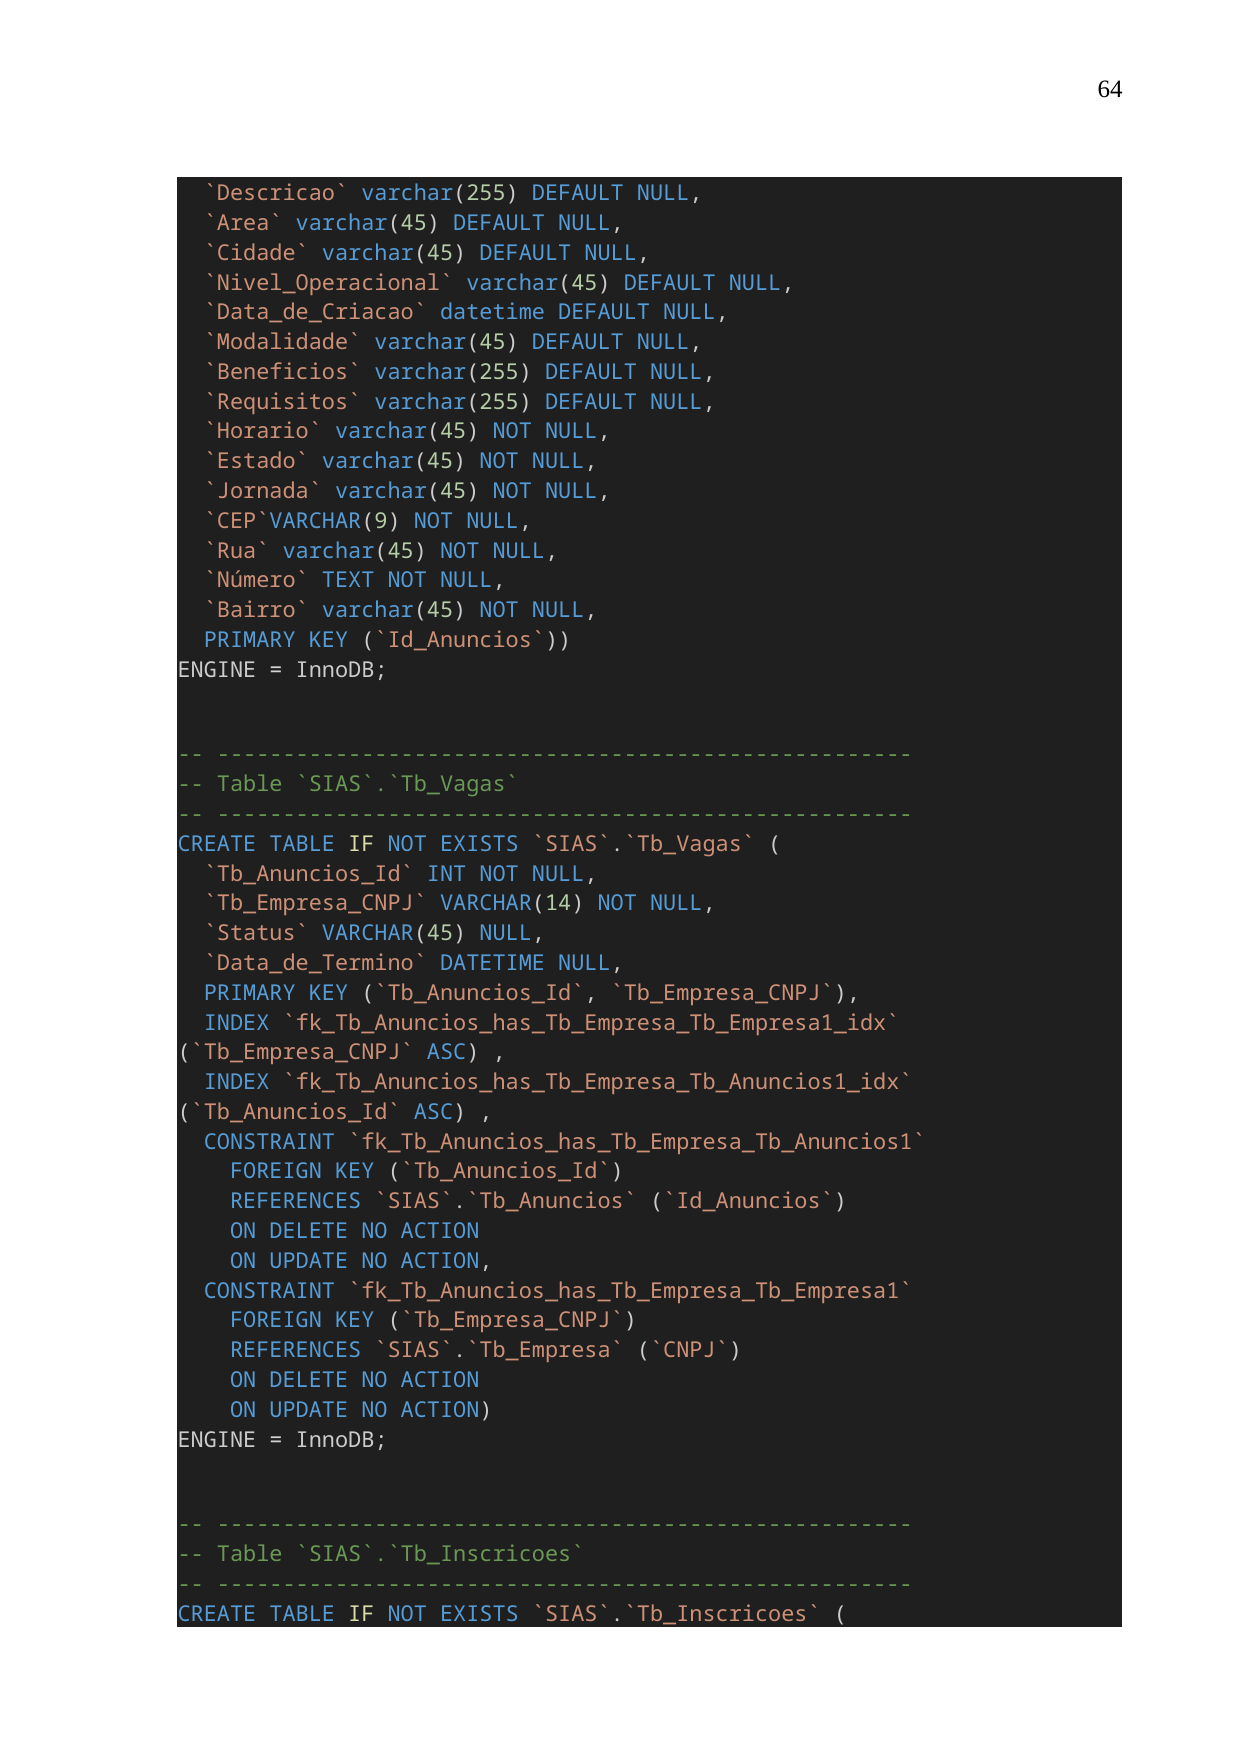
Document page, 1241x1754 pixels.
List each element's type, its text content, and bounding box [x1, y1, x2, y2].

text ON UPDATE NO ACTION, [177, 1245, 1122, 1275]
text REFERENCES `SIAS`.`Tb_Anuncios` (`Id_Anuncios`) [177, 1185, 1122, 1215]
text -- ----------------------------------------------------- [177, 1568, 1122, 1598]
text `Jornada` varchar(45) NOT NULL, [177, 475, 1122, 505]
text `Tb_Empresa_CNPJ` VARCHAR(14) NOT NULL, [177, 887, 1122, 917]
text PRIMARY KEY (`Id_Anuncios`)) [177, 624, 1122, 654]
text `Rua` varchar(45) NOT NULL, [177, 535, 1122, 564]
text -- ----------------------------------------------------- [177, 738, 1122, 768]
text CREATE TABLE IF NOT EXISTS `SIAS`.`Tb_Vagas` ( [177, 828, 1122, 858]
text -- Table `SIAS`.`Tb_Vagas` [177, 768, 1122, 798]
text `Número` TEXT NOT NULL, [177, 564, 1122, 594]
text `CEP`VARCHAR(9) NOT NULL, [177, 505, 1122, 535]
text FOREIGN KEY (`Tb_Anuncios_Id`) [177, 1156, 1122, 1185]
text -- ----------------------------------------------------- [177, 1508, 1122, 1538]
text `Cidade` varchar(45) DEFAULT NULL, [177, 237, 1122, 267]
text `Estado` varchar(45) NOT NULL, [177, 445, 1122, 475]
text ENGINE = InnoDB; [177, 654, 1122, 684]
text `Area` varchar(45) DEFAULT NULL, [177, 207, 1122, 237]
text `Bairro` varchar(45) NOT NULL, [177, 594, 1122, 624]
text `Beneficios` varchar(255) DEFAULT NULL, [177, 356, 1122, 386]
text `Nivel_Operacional` varchar(45) DEFAULT NULL, [177, 267, 1122, 296]
text `Modalidade` varchar(45) DEFAULT NULL, [177, 326, 1122, 356]
text CREATE TABLE IF NOT EXISTS `SIAS`.`Tb_Inscricoes` ( [177, 1598, 1122, 1627]
text ENGINE = InnoDB; [177, 1424, 1122, 1453]
text `Data_de_Criacao` datetime DEFAULT NULL, [177, 296, 1122, 326]
text `Requisitos` varchar(255) DEFAULT NULL, [177, 386, 1122, 416]
text `Horario` varchar(45) NOT NULL, [177, 416, 1122, 445]
text ON DELETE NO ACTION [177, 1215, 1122, 1245]
text INDEX `fk_Tb_Anuncios_has_Tb_Empresa_Tb_Empresa1_idx` (`Tb_Empresa_CNPJ` ASC) , [177, 1007, 1122, 1066]
text ON UPDATE NO ACTION) [177, 1394, 1122, 1424]
text ON DELETE NO ACTION [177, 1364, 1122, 1394]
text `Status` VARCHAR(45) NULL, [177, 917, 1122, 947]
text CONSTRAINT `fk_Tb_Anuncios_has_Tb_Empresa_Tb_Anuncios1` [177, 1126, 1122, 1156]
text INDEX `fk_Tb_Anuncios_has_Tb_Empresa_Tb_Anuncios1_idx` (`Tb_Anuncios_Id` ASC) , [177, 1066, 1122, 1126]
text PRIMARY KEY (`Tb_Anuncios_Id`, `Tb_Empresa_CNPJ`), [177, 977, 1122, 1007]
text `Descricao` varchar(255) DEFAULT NULL, [177, 177, 1122, 207]
text `Tb_Anuncios_Id` INT NOT NULL, [177, 858, 1122, 887]
text -- ----------------------------------------------------- [177, 798, 1122, 828]
text -- Table `SIAS`.`Tb_Inscricoes` [177, 1538, 1122, 1568]
text FOREIGN KEY (`Tb_Empresa_CNPJ`) [177, 1304, 1122, 1334]
text `Data_de_Termino` DATETIME NULL, [177, 947, 1122, 977]
text CONSTRAINT `fk_Tb_Anuncios_has_Tb_Empresa_Tb_Empresa1` [177, 1275, 1122, 1304]
text REFERENCES `SIAS`.`Tb_Empresa` (`CNPJ`) [177, 1334, 1122, 1364]
